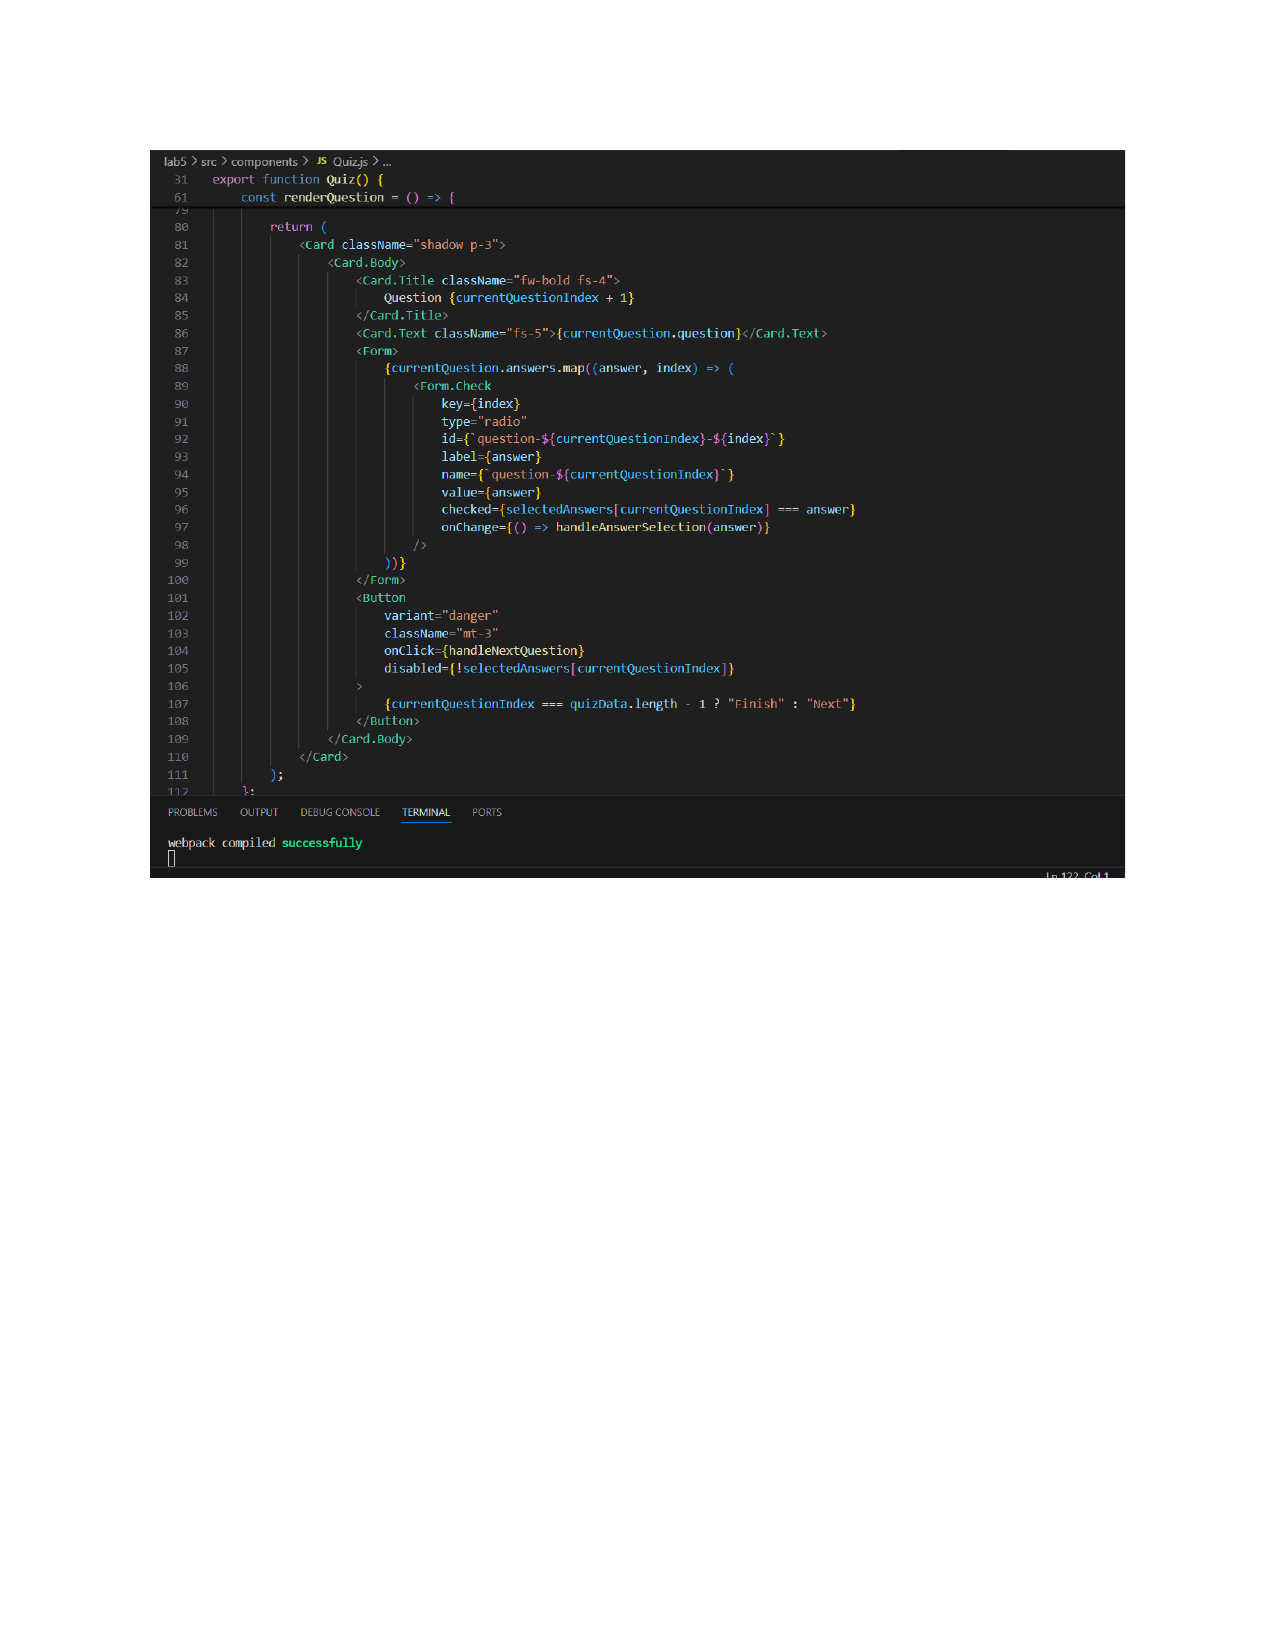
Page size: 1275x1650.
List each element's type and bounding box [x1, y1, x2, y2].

picture [150, 150, 1125, 878]
